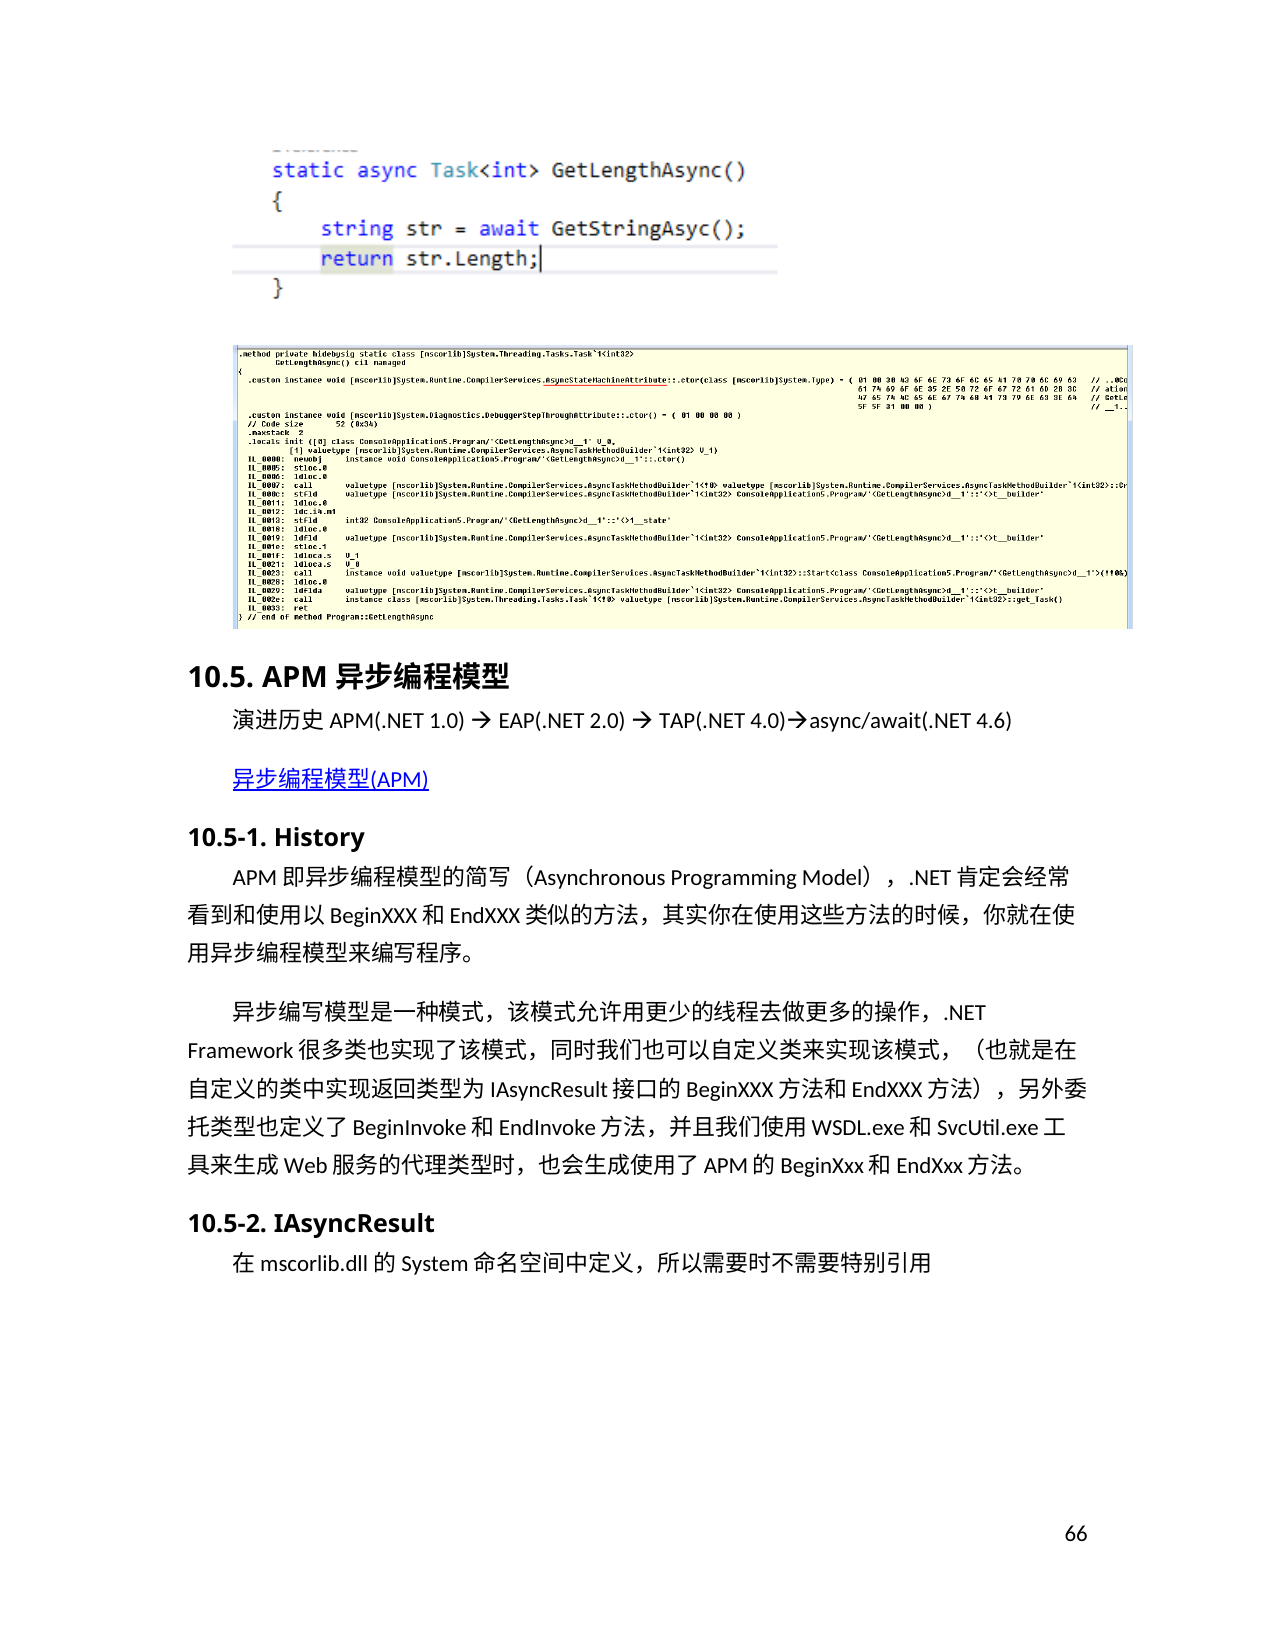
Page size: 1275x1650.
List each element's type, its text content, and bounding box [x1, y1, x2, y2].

text 异步编写模型是一种模式，该模式允许用更少的线程去做更多的操作，.NET Framework很多类也实现了该模式，同时我们也可以自定义类来实现该模式，（也就是在自定义的类中实现返回类型为IAsyncResult接口的BeginXXX方法和EndXXX方法），另外委托类型也定义了BeginInvoke和EndInvoke方法，并且我们使用WSDL.exe和SvcUtil.exe工具来生成Web服务的代理类型时，也会生成使用了APM的BeginXxx和EndXxx方法。 [187, 994, 1087, 1180]
text 演进历史 APM(.NET 1.0) EAP(.NET 2.0) TAP(.NET 4.0)async/await(.NET 4.6) [187, 702, 1087, 735]
subtitle APM 异步编程模型 [187, 653, 1087, 696]
text APM即异步编程模型的简写（Asynchronous Programming Model），.NET肯定会经常看到和使用以BeginXXX和EndXXX类似的方法，其实你在使用这些方法的时候，你就在使用异步编程模型来编写程序。 [187, 859, 1087, 968]
subtitle History [187, 820, 1087, 854]
text 在mscorlib.dll 的 System 命名空间中定义，所以需要时不需要特别引用 [187, 1245, 1087, 1278]
picture [232, 150, 778, 321]
subtitle IAsyncResult [187, 1206, 1087, 1240]
picture [232, 345, 1133, 629]
text 异步编程模型(APM) [187, 761, 1087, 794]
